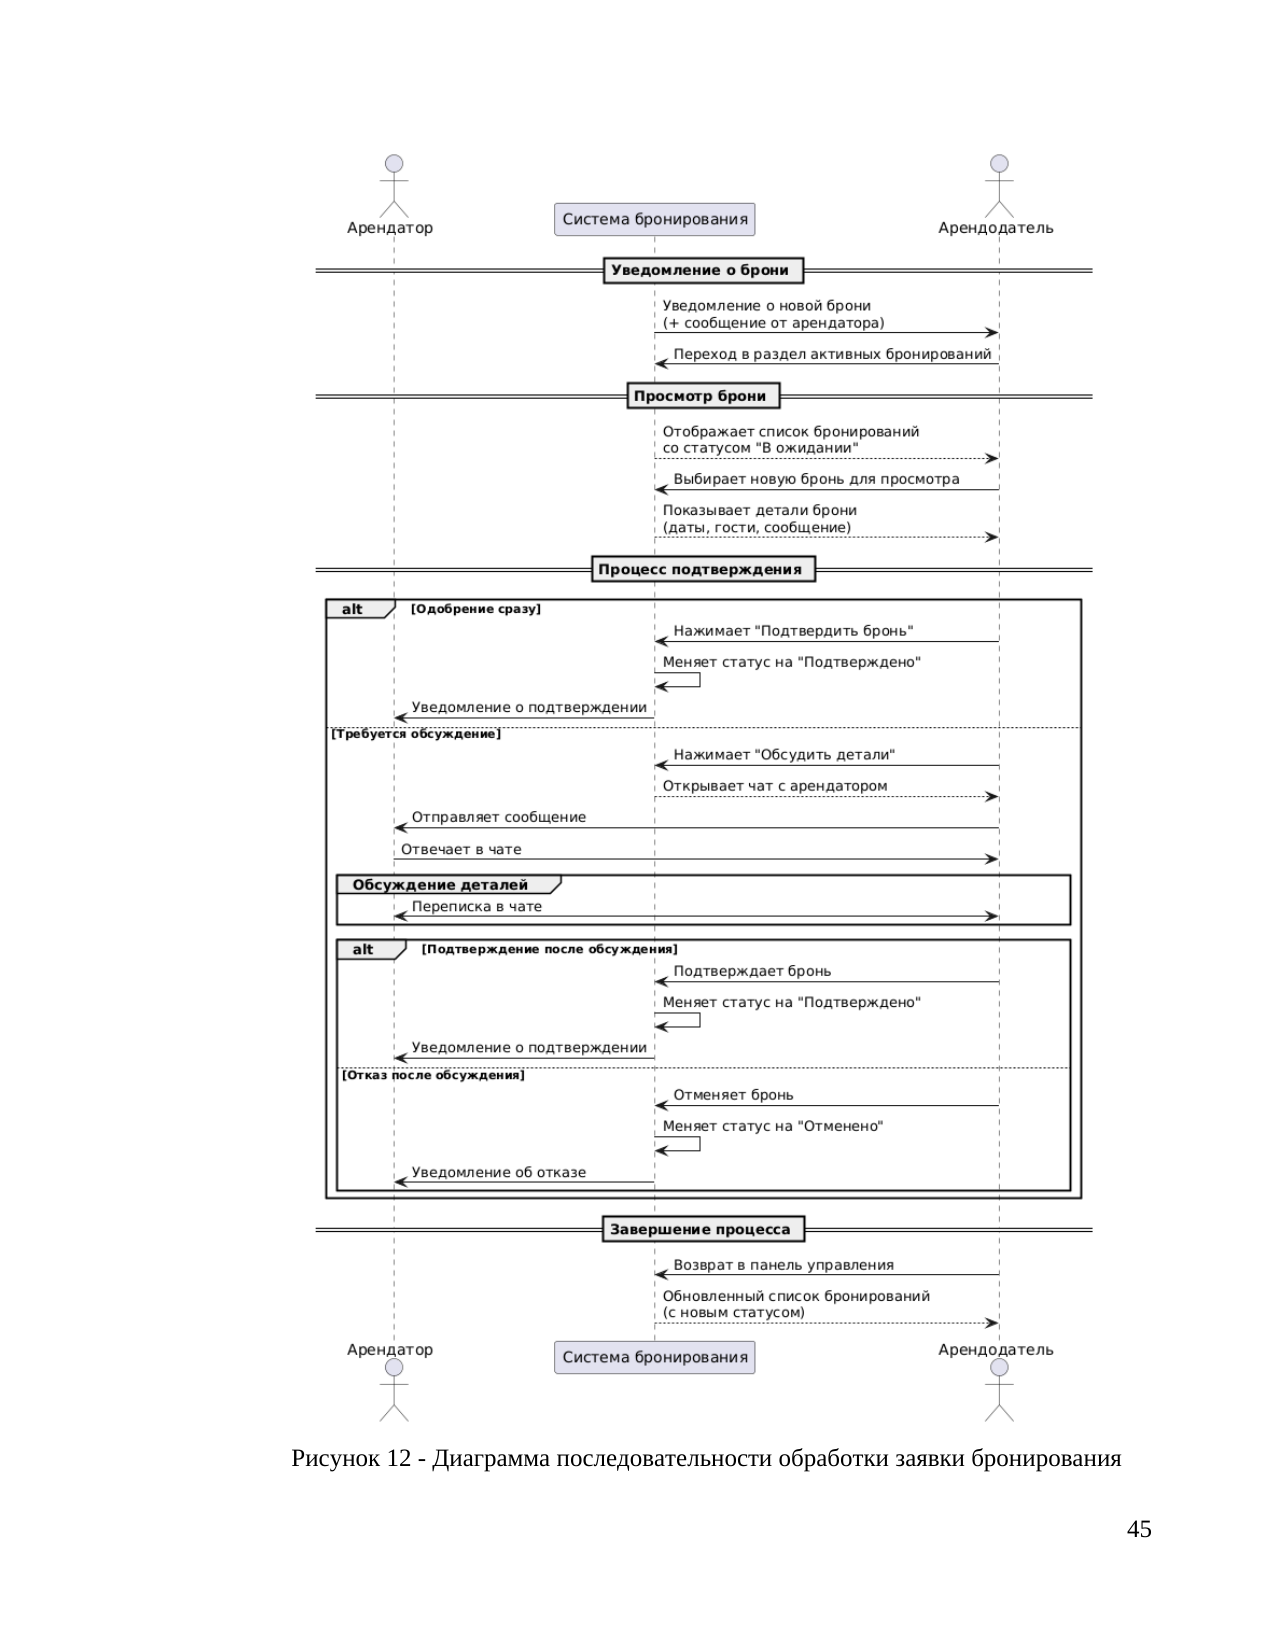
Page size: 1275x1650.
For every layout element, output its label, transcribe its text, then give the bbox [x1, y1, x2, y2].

text Рисунок 12 - Диаграмма последовательности обработки заявки бронирования [187, 1443, 1152, 1472]
picture [315, 150, 1098, 1427]
